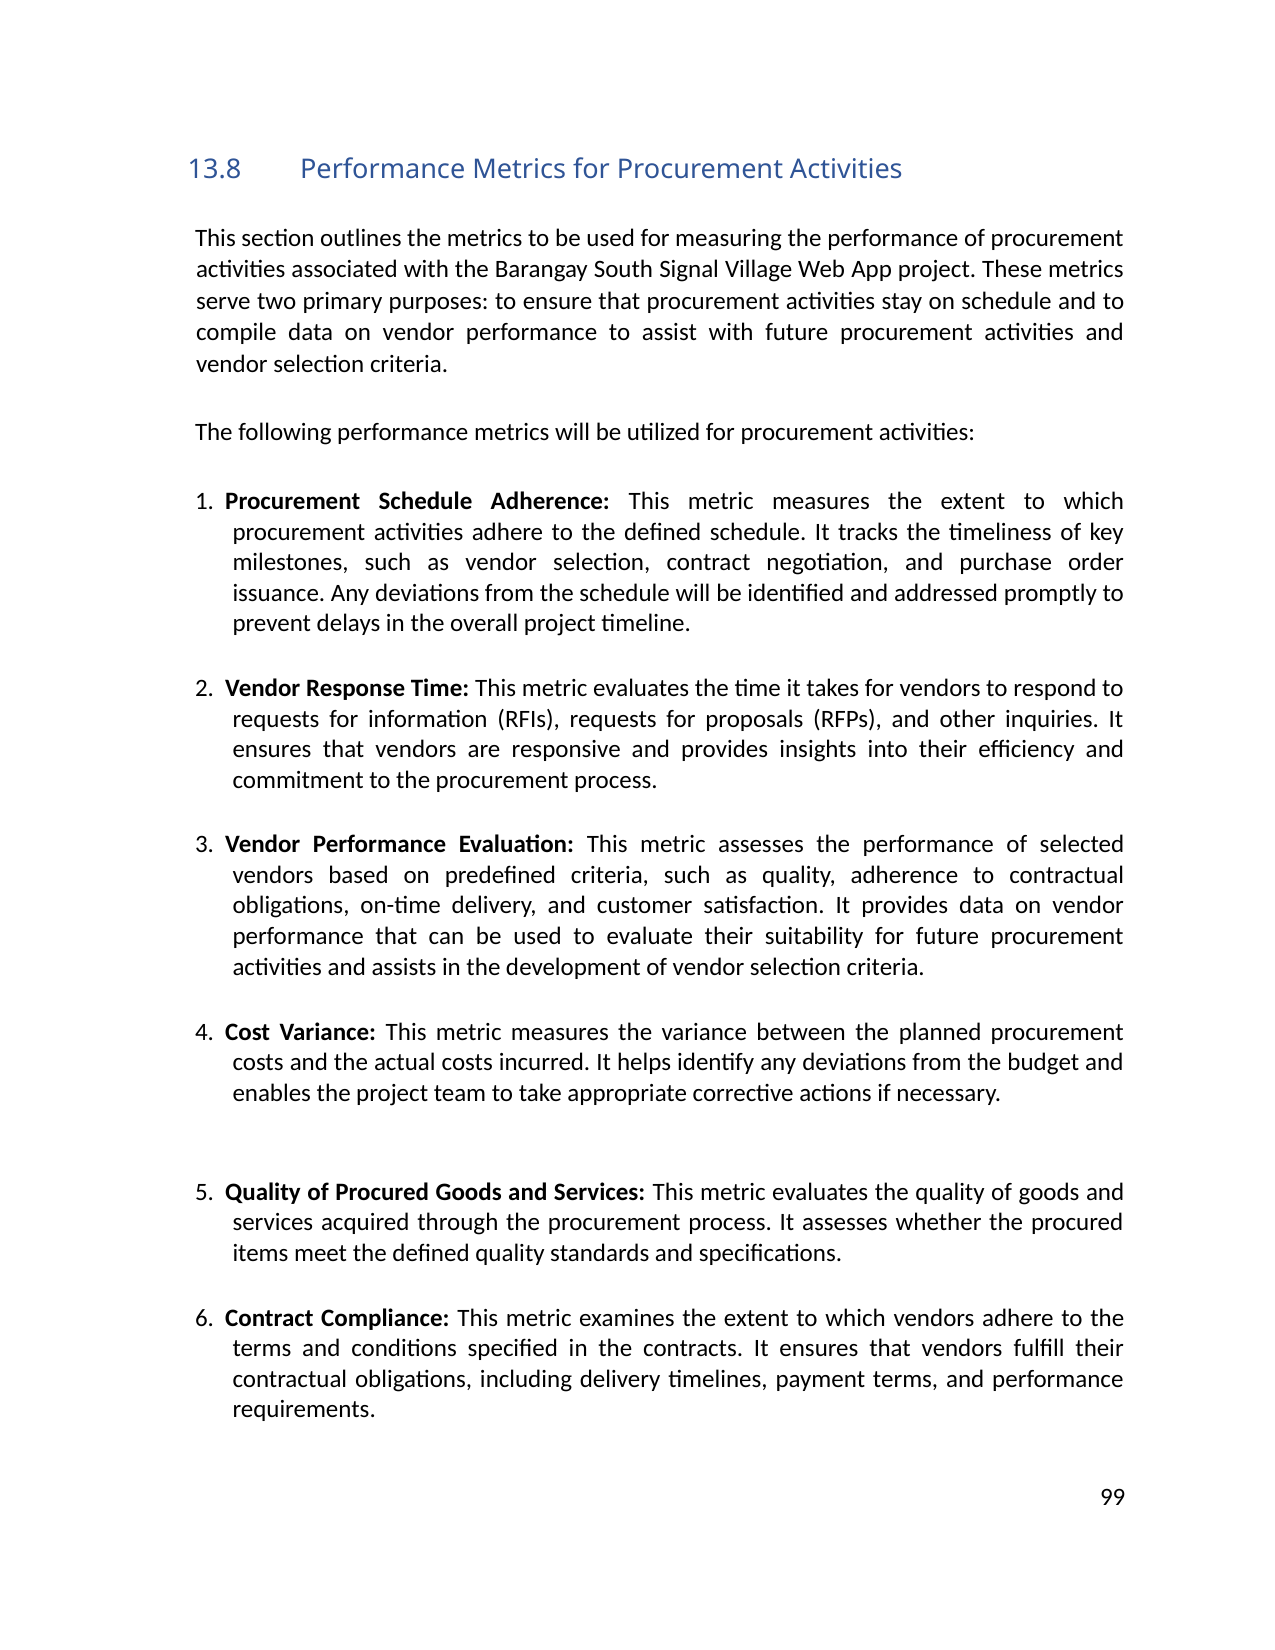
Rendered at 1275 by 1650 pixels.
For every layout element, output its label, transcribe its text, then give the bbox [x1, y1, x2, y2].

subtitle Performance Metrics for Procurement Activities [187, 150, 1125, 187]
list Procurement Schedule Adherence: This metric measures the extent to which procurement activities adhere to the defined schedule. It tracks the timeliness of key milestones, such as vendor selection, contract negotiation, and purchase order issuance. Any deviations from the schedule will be identified and addressed promptly to prevent delays in the overall project timeline. [195, 485, 1125, 638]
text This section outlines the metrics to be used for measuring the performance of procurement activities associated with the Barangay South Signal Village Web App project. These metrics serve two primary purposes: to ensure that procurement activities stay on schedule and to compile data on vendor performance to assist with future procurement activities and vendor selection criteria. [195, 222, 1125, 378]
list Vendor Response Time: This metric evaluates the time it takes for vendors to respond to requests for information (RFIs), requests for proposals (RFPs), and other inquiries. It ensures that vendors are responsive and provides insights into their efficiency and commitment to the procurement process. [195, 672, 1125, 794]
list Contract Compliance: This metric examines the extent to which vendors adhere to the terms and conditions specified in the contracts. It ensures that vendors fulfill their contractual obligations, including delivery timelines, payment terms, and performance requirements. [195, 1302, 1125, 1424]
list Vendor Performance Evaluation: This metric assesses the performance of selected vendors based on predefined criteria, such as quality, adherence to contractual obligations, on-time delivery, and customer satisfaction. It provides data on vendor performance that can be used to evaluate their suitability for future procurement activities and assists in the development of vendor selection criteria. [195, 829, 1125, 981]
list Cost Variance: This metric measures the variance between the planned procurement costs and the actual costs incurred. It helps identify any deviations from the budget and enables the project team to take appropriate corrective actions if necessary. [195, 1016, 1125, 1107]
list Quality of Procured Goods and Services: This metric evaluates the quality of goods and services acquired through the procurement process. It assesses whether the procured items meet the defined quality standards and specifications. [195, 1176, 1125, 1267]
text The following performance metrics will be utilized for procurement activities: [195, 416, 1125, 447]
